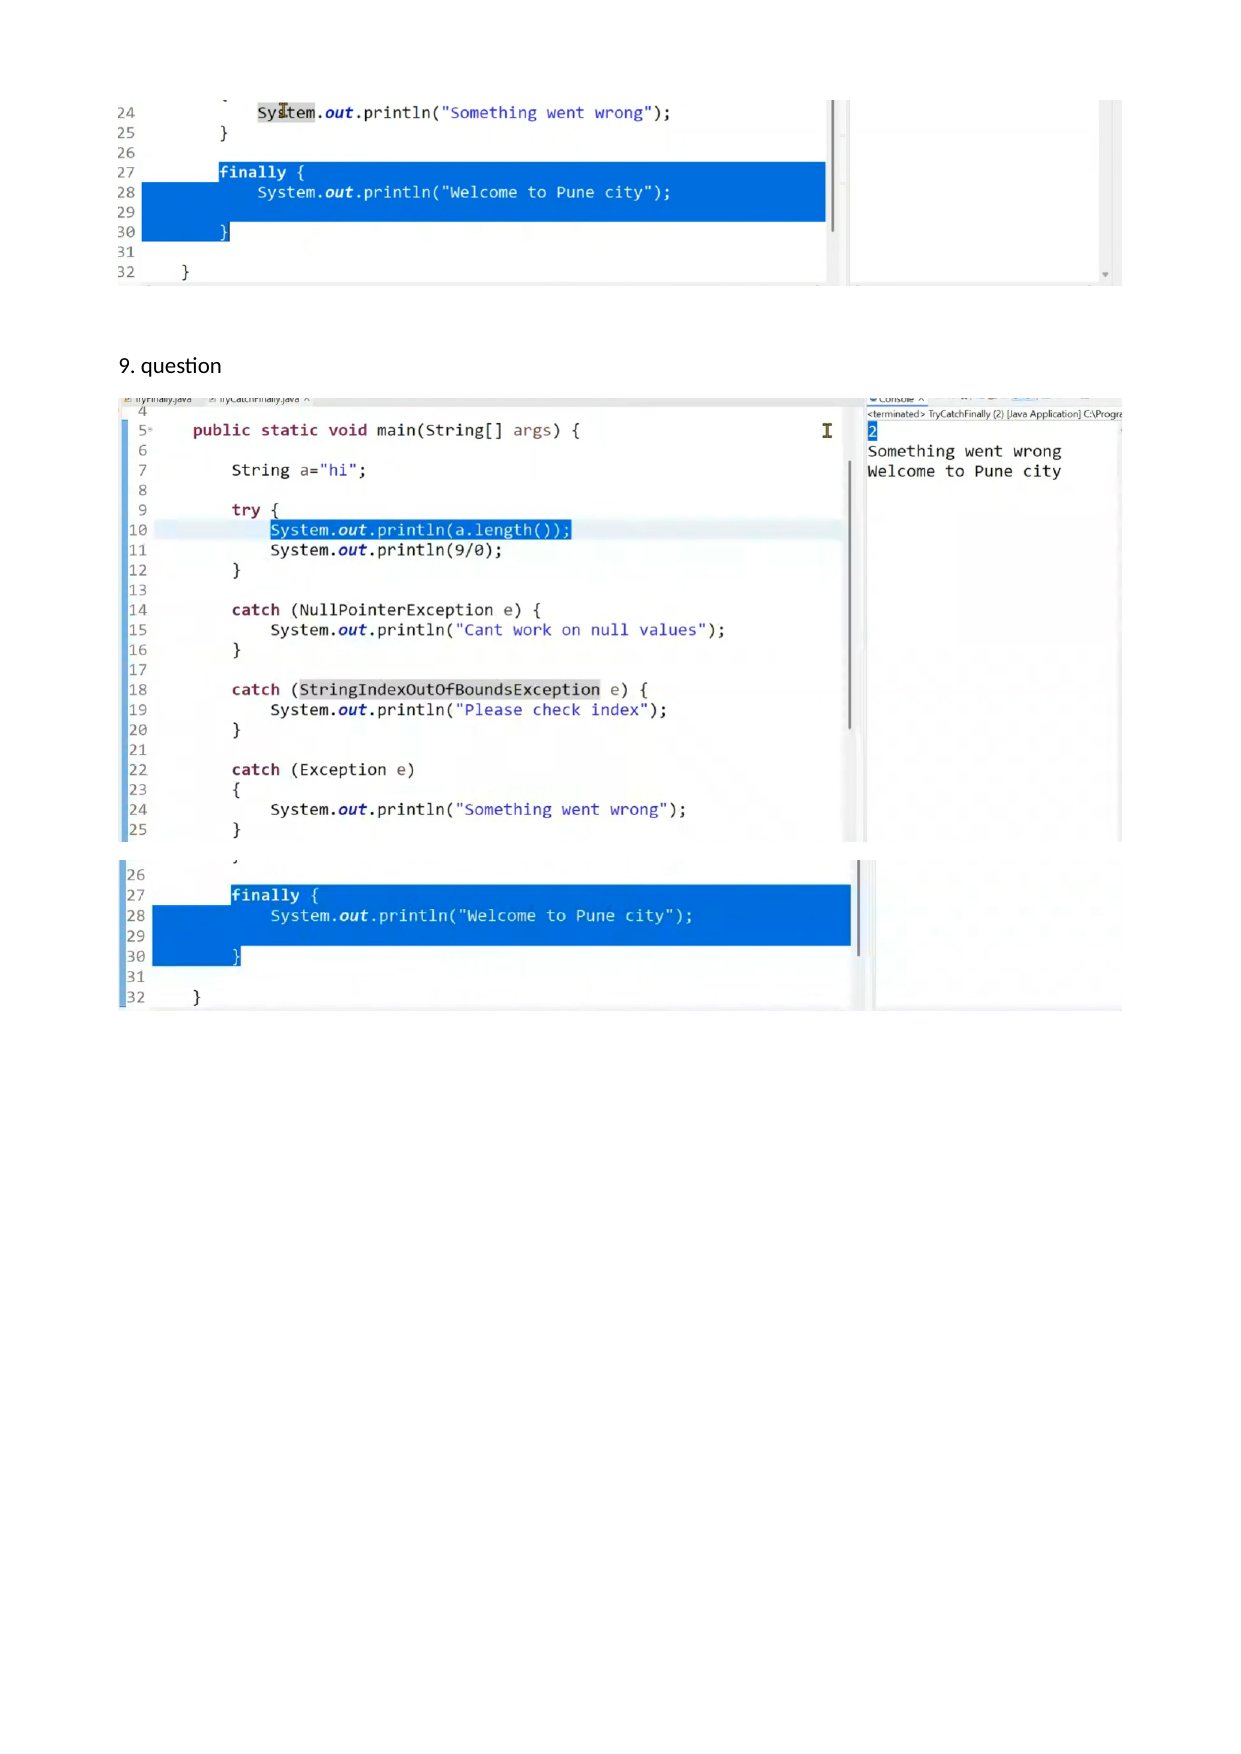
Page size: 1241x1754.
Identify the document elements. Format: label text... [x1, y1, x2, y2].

picture [118, 100, 1123, 286]
picture [118, 398, 1123, 842]
picture [118, 860, 1123, 1011]
text 9. question [118, 352, 1122, 379]
